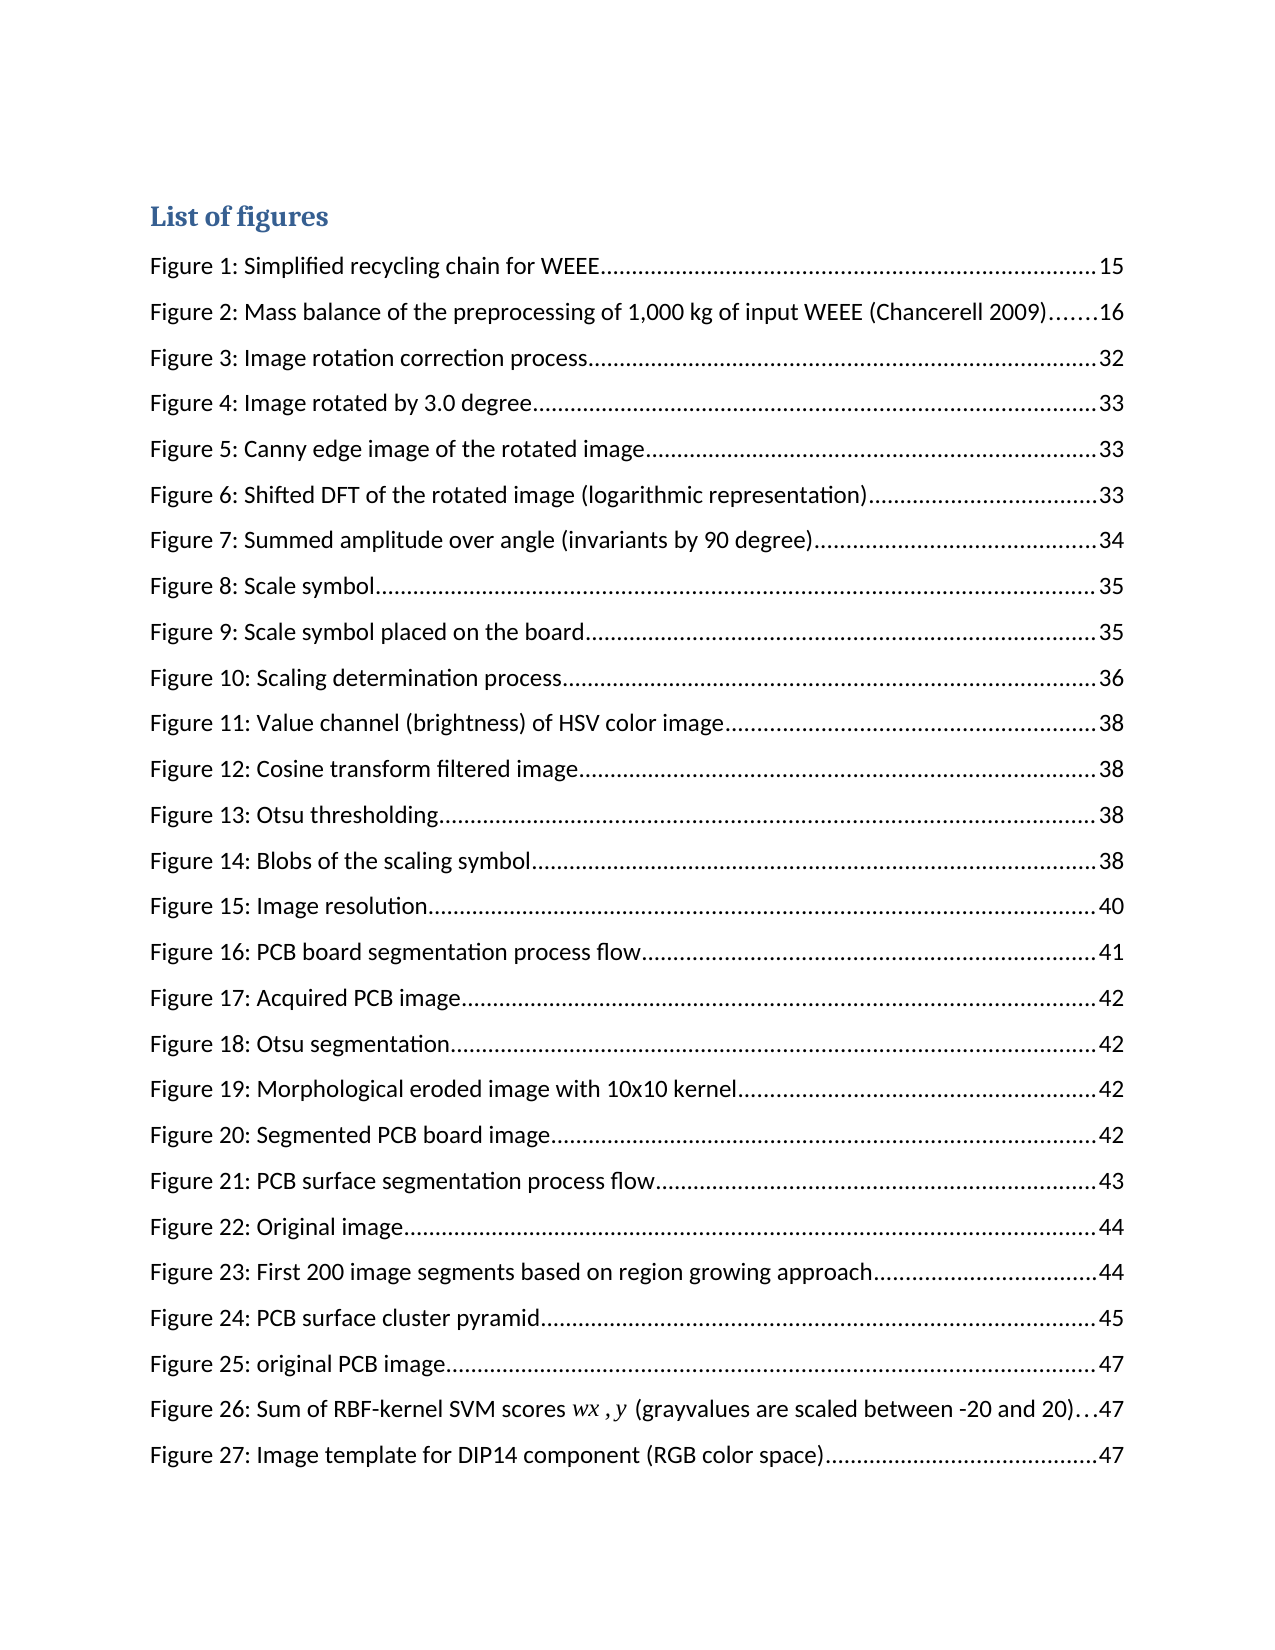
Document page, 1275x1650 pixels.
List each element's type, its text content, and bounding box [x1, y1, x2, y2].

text Figure 18: Otsu segmentation 42 [150, 1028, 1125, 1058]
text Figure 13: Otsu thresholding 38 [150, 799, 1125, 829]
text Figure 7: Summed amplitude over angle (invariants by 90 degree) 34 [150, 525, 1125, 555]
text Figure 16: PCB board segmentation process flow 41 [150, 936, 1125, 967]
text Figure 3: Image rotation correction process 32 [150, 342, 1125, 372]
text Figure 11: Value channel (brightness) of HSV color image 38 [150, 708, 1125, 738]
text Figure 19: Morphological eroded image with 10x10 kernel 42 [150, 1073, 1125, 1104]
text Figure 17: Acquired PCB image 42 [150, 982, 1125, 1012]
text Figure 6: Shifted DFT of the rotated image (logarithmic representation) 33 [150, 479, 1125, 509]
text Figure 26: Sum of RBF-kernel SVM scores (grayvalues are scaled between -20 and 20) 47 [150, 1393, 1125, 1424]
text Figure 20: Segmented PCB board image 42 [150, 1119, 1125, 1150]
text Figure 27: Image template for DIP14 component (RGB color space) 47 [150, 1439, 1125, 1470]
text Figure 4: Image rotated by 3.0 degree 33 [150, 387, 1125, 418]
text Figure 23: First 200 image segments based on region growing approach 44 [150, 1256, 1125, 1287]
text Figure 14: Blobs of the scaling symbol 38 [150, 845, 1125, 875]
text Figure 8: Scale symbol 35 [150, 570, 1125, 601]
text Figure 25: original PCB image 47 [150, 1348, 1125, 1378]
text Figure 9: Scale symbol placed on the board 35 [150, 616, 1125, 647]
text Figure 5: Canny edge image of the rotated image 33 [150, 433, 1125, 464]
text Figure 10: Scaling determination process 36 [150, 662, 1125, 692]
text Figure 12: Cosine transform filtered image 38 [150, 753, 1125, 784]
text Figure 1: Simplified recycling chain for WEEE 15 [150, 250, 1125, 281]
text Figure 24: PCB surface cluster pyramid 45 [150, 1302, 1125, 1333]
text Figure 22: Original image 44 [150, 1211, 1125, 1241]
text Figure 2: Mass balance of the preprocessing of 1,000 kg of input WEEE (Chancerell 2009) 16 [150, 296, 1125, 327]
text Figure 21: PCB surface segmentation process flow 43 [150, 1165, 1125, 1195]
text Figure 15: Image resolution 40 [150, 891, 1125, 921]
subtitle List of figures [150, 200, 1125, 233]
